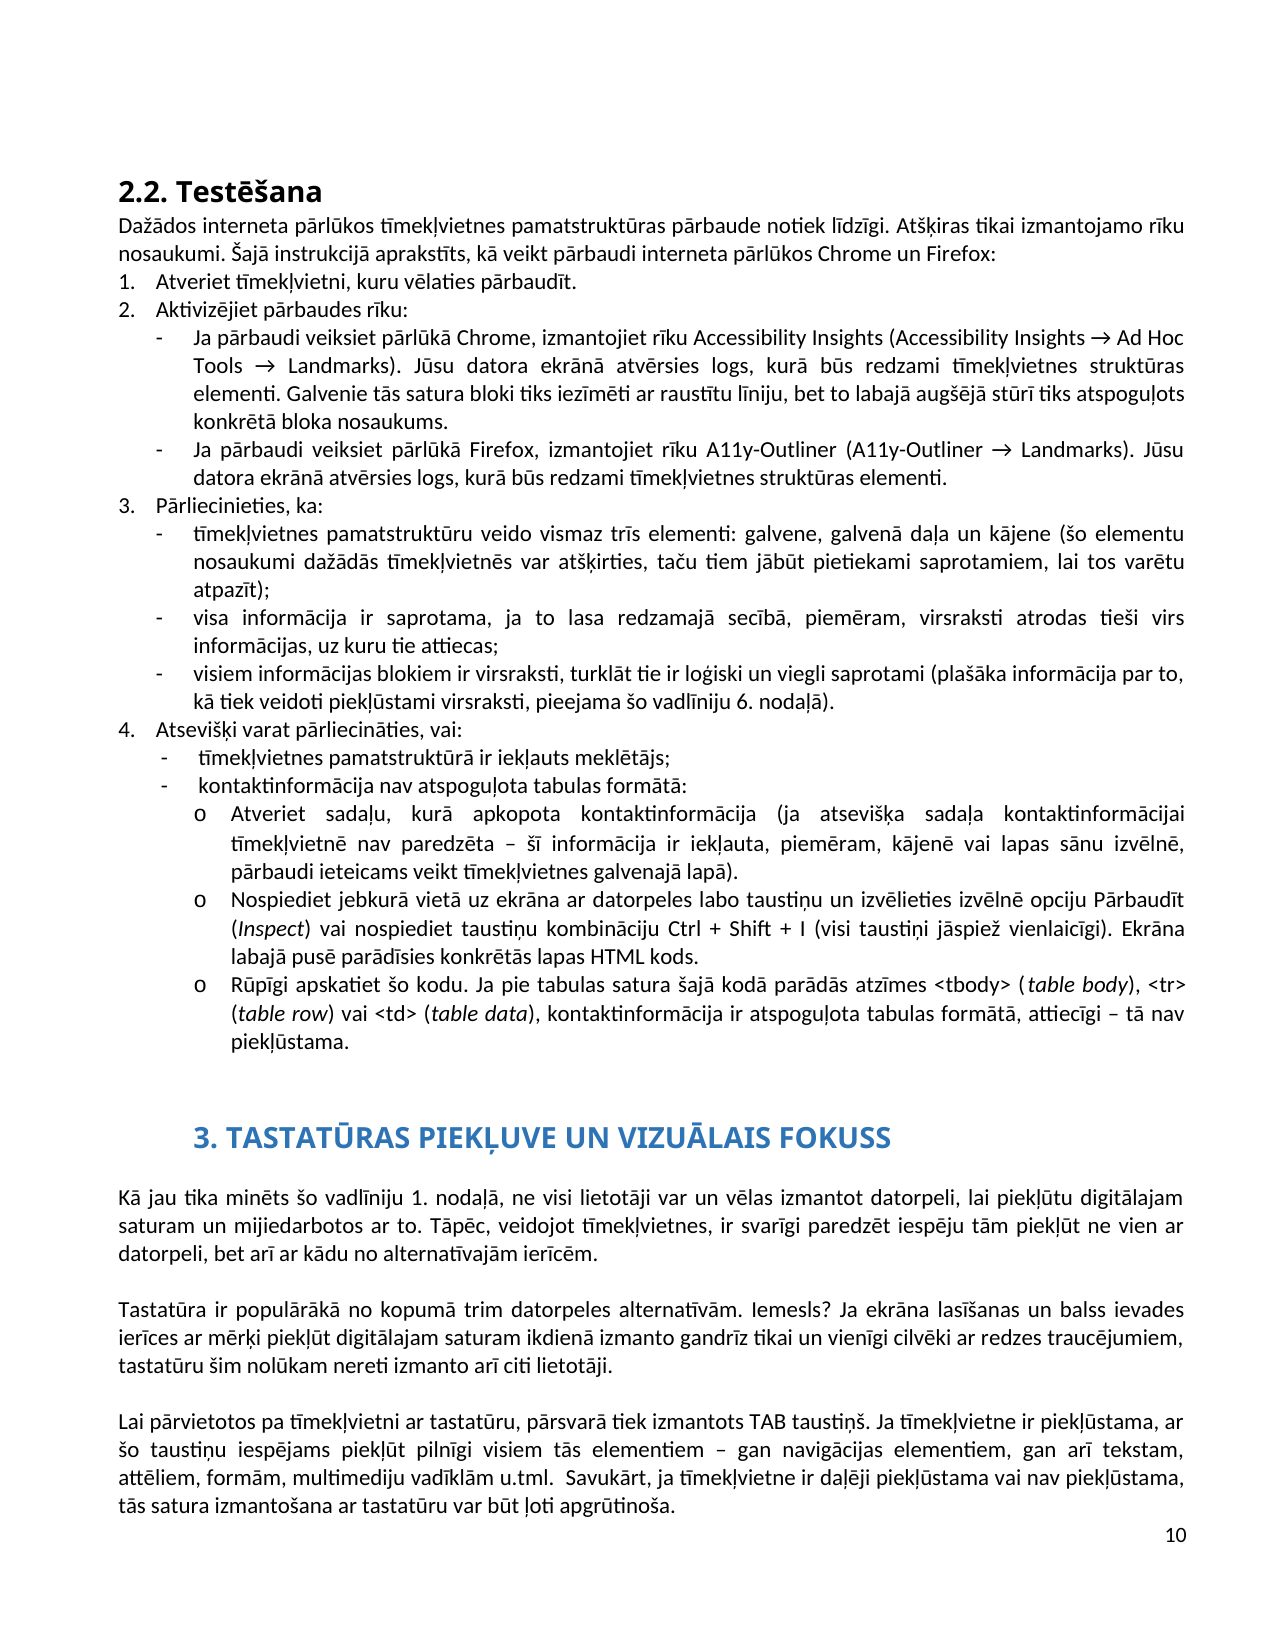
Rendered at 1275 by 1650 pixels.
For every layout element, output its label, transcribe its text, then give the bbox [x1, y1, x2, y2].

text Kā jau tika minēts šo vadlīniju 1. nodaļā, ne visi lietotāji var un vēlas izmantot datorpeli, lai piekļūtu digitālajam saturam un mijiedarbotos ar to. Tāpēc, veidojot tīmekļvietnes, ir svarīgi paredzēt iespēju tām piekļūt ne vien ar datorpeli, bet arī ar kādu no alternatīvajām ierīcēm. [118, 1183, 1186, 1267]
list Ja pārbaudi veiksiet pārlūkā Firefox, izmantojiet rīku A11y-Outliner (A11y-Outliner → Landmarks). Jūsu datora ekrānā atvērsies logs, kurā būs redzami tīmekļvietnes struktūras elementi. [156, 435, 1186, 491]
subtitle 2.2. Testēšana [118, 171, 1186, 211]
list Rūpīgi apskatiet šo kodu. Ja pie tabulas satura šajā kodā parādās atzīmes <tbody> (table body), <tr> (table row) vai <td> (table data), kontaktinformācija ir atspoguļota tabulas formātā, attiecīgi – tā nav piekļūstama. [193, 970, 1186, 1055]
list visiem informācijas blokiem ir virsraksti, turklāt tie ir loģiski un viegli saprotami (plašāka informācija par to, kā tiek veidoti piekļūstami virsraksti, pieejama šo vadlīniju 6. nodaļā). [156, 659, 1186, 716]
list Atveriet tīmekļvietni, kuru vēlaties pārbaudīt. [118, 267, 1186, 295]
list tīmekļvietnes pamatstruktūrā ir iekļauts meklētājs; [161, 743, 1186, 772]
list Nospiediet jebkurā vietā uz ekrāna ar datorpeles labo taustiņu un izvēlieties izvēlnē opciju Pārbaudīt (Inspect) vai nospiediet taustiņu kombināciju Ctrl + Shift + I (visi taustiņi jāspiež vienlaicīgi). Ekrāna labajā pusē parādīsies konkrētās lapas HTML kods. [193, 885, 1186, 970]
list visa informācija ir saprotama, ja to lasa redzamajā secībā, piemēram, virsraksti atrodas tieši virs informācijas, uz kuru tie attiecas; [156, 603, 1186, 659]
text Dažādos interneta pārlūkos tīmekļvietnes pamatstruktūras pārbaude notiek līdzīgi. Atšķiras tikai izmantojamo rīku nosaukumi. Šajā instrukcijā aprakstīts, kā veikt pārbaudi interneta pārlūkos Chrome un Firefox: [118, 211, 1186, 267]
list Aktivizējiet pārbaudes rīku: [118, 295, 1186, 323]
list tīmekļvietnes pamatstruktūru veido vismaz trīs elementi: galvene, galvenā daļa un kājene (šo elementu nosaukumi dažādās tīmekļvietnēs var atšķirties, taču tiem jābūt pietiekami saprotamiem, lai tos varētu atpazīt); [156, 519, 1186, 603]
text Tastatūra ir populārākā no kopumā trim datorpeles alternatīvām. Iemesls? Ja ekrāna lasīšanas un balss ievades ierīces ar mērķi piekļūt digitālajam saturam ikdienā izmanto gandrīz tikai un vienīgi cilvēki ar redzes traucējumiem, tastatūru šim nolūkam nereti izmanto arī citi lietotāji. [118, 1295, 1186, 1379]
text Lai pārvietotos pa tīmekļvietni ar tastatūru, pārsvarā tiek izmantots TAB taustiņš. Ja tīmekļvietne ir piekļūstama, ar šo taustiņu iespējams piekļūt pilnīgi visiem tās elementiem – gan navigācijas elementiem, gan arī tekstam, attēliem, formām, multimediju vadīklām u.tml. Savukārt, ja tīmekļvietne ir daļēji piekļūstama vai nav piekļūstama, tās satura izmantošana ar tastatūru var būt ļoti apgrūtinoša. [118, 1407, 1186, 1519]
list Pārliecinieties, ka: [118, 491, 1186, 519]
list kontaktinformācija nav atspoguļota tabulas formātā: [161, 772, 1186, 799]
list Ja pārbaudi veiksiet pārlūkā Chrome, izmantojiet rīku Accessibility Insights (Accessibility Insights → Ad Hoc Tools → Landmarks). Jūsu datora ekrānā atvērsies logs, kurā būs redzami tīmekļvietnes struktūras elementi. Galvenie tās satura bloki tiks iezīmēti ar raustītu līniju, bet to labajā augšējā stūrī tiks atspoguļots konkrētā bloka nosaukums. [156, 323, 1186, 435]
list Atveriet sadaļu, kurā apkopota kontaktinformācija (ja atsevišķa sadaļa kontaktinformācijai tīmekļvietnē nav paredzēta – šī informācija ir iekļauta, piemēram, kājenē vai lapas sānu izvēlnē, pārbaudi ieteicams veikt tīmekļvietnes galvenajā lapā). [193, 799, 1186, 885]
list Atsevišķi varat pārliecināties, vai: [118, 716, 1186, 743]
subtitle 3. Tastatūras piekļuve un vizuālais fokuss [193, 1117, 1186, 1157]
